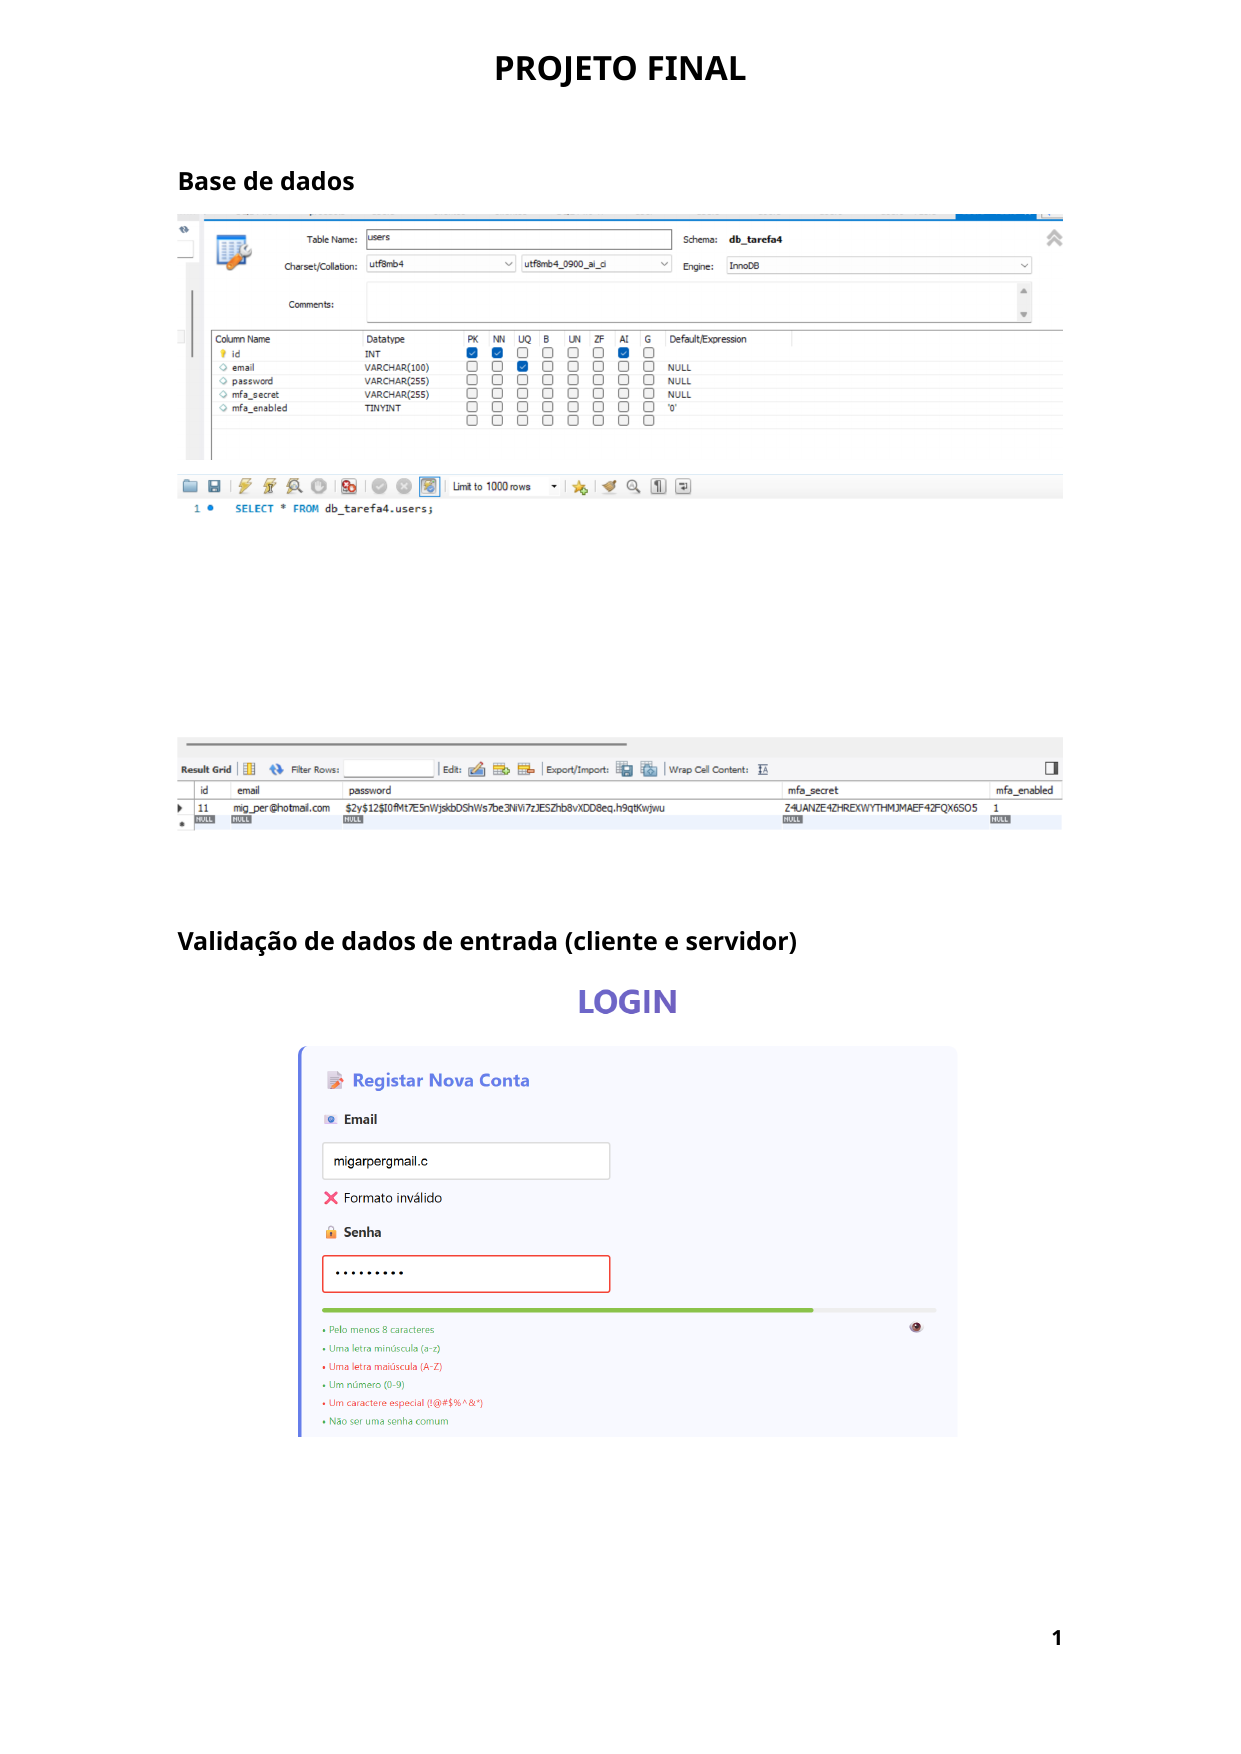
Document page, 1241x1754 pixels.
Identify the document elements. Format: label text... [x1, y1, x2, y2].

text PROJETO FINAL [177, 44, 1063, 90]
picture [280, 975, 960, 1437]
text Base de dados [177, 163, 1063, 198]
picture [177, 214, 1063, 460]
picture [177, 474, 1063, 842]
text Validação de dados de entrada (cliente e servidor) [177, 924, 1063, 958]
